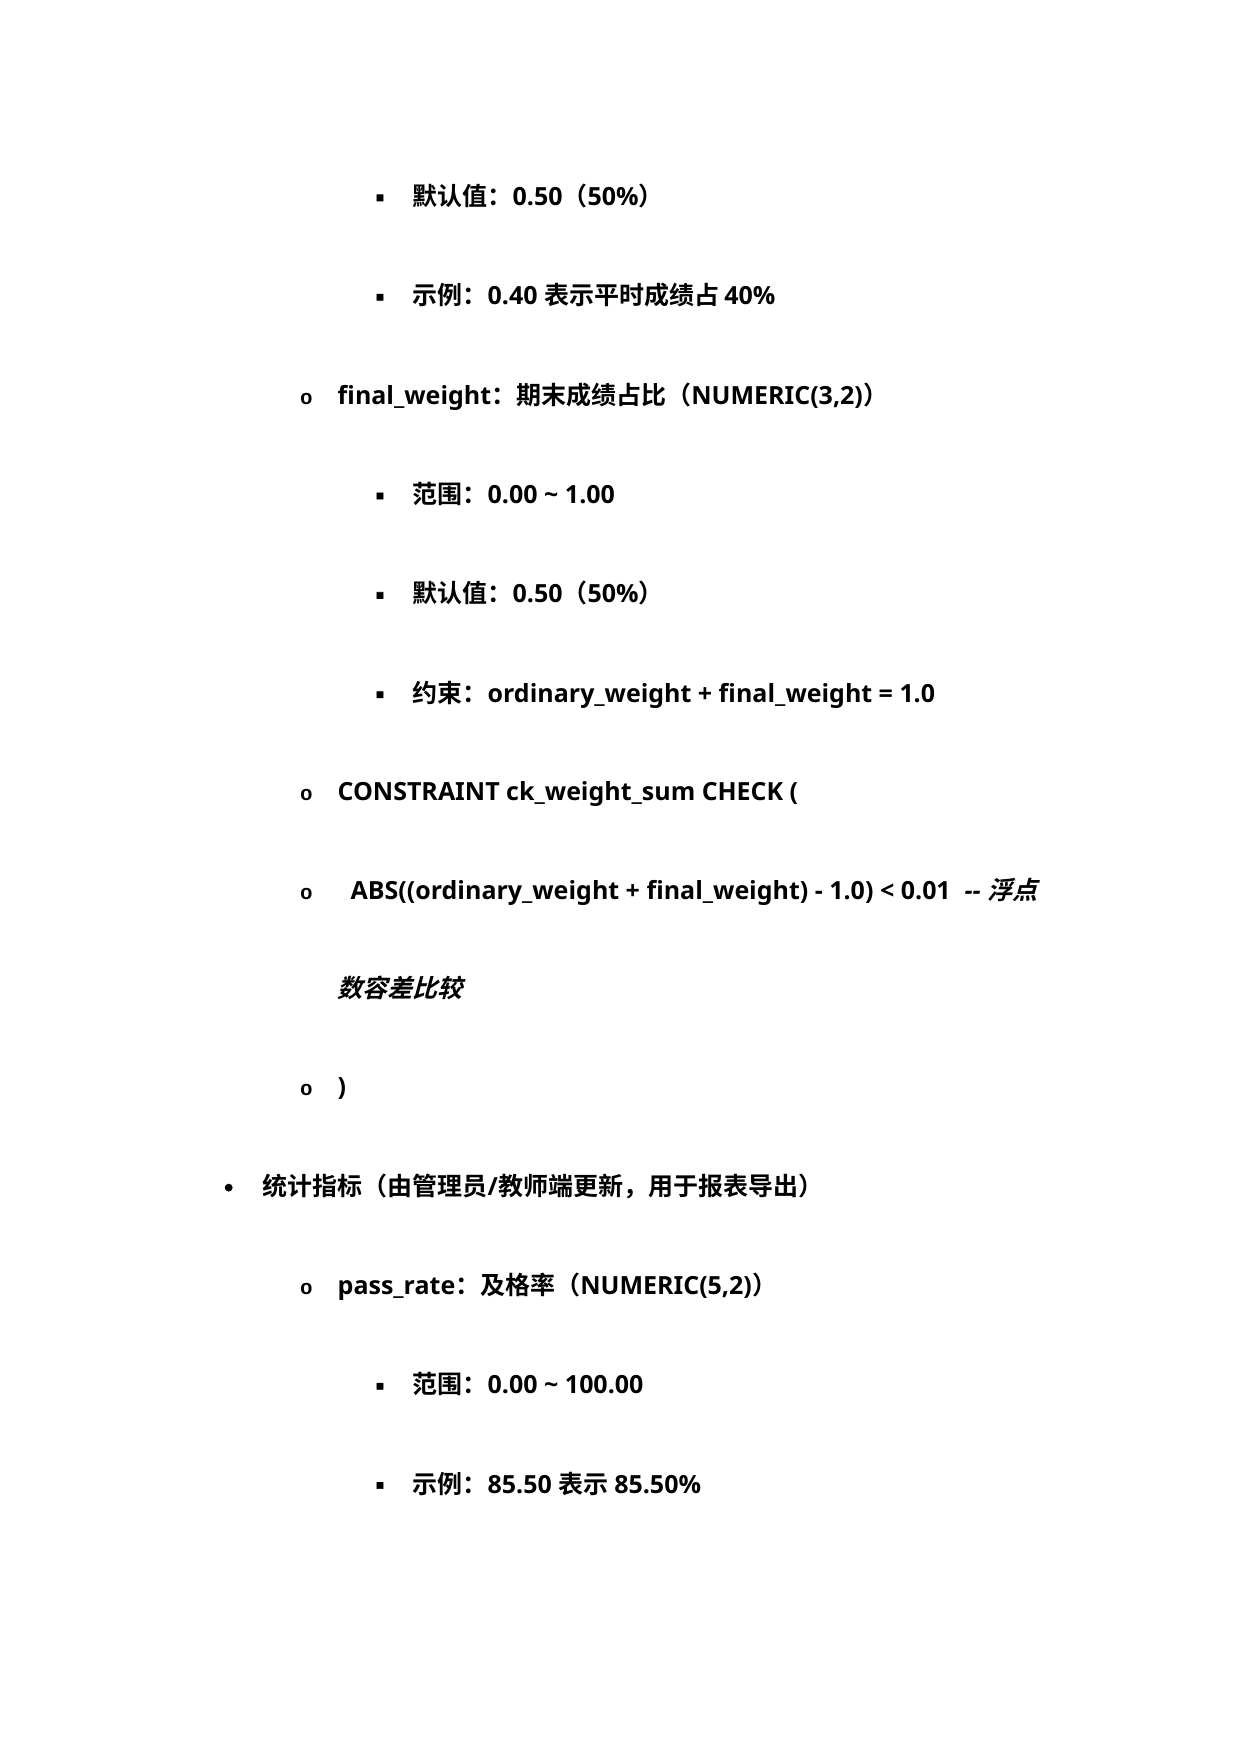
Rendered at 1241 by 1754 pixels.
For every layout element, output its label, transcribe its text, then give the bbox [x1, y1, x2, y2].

list pass_rate：及格率（NUMERIC(5,2)） [300, 1251, 1053, 1316]
list ) [300, 1053, 1053, 1118]
list CONSTRAINT ck_weight_sum CHECK ( [300, 758, 1053, 823]
list ABS((ordinary_weight + final_weight) - 1.0) < 0.01 -- 浮点数容差比较 [300, 856, 1053, 1019]
list 约束：ordinary_weight + final_weight = 1.0 [375, 659, 1053, 724]
list 默认值：0.50（50%） [375, 162, 1053, 227]
list final_weight：期末成绩占比（NUMERIC(3,2)） [300, 361, 1053, 426]
list 示例：0.40 表示平时成绩占40% [375, 261, 1053, 326]
list 统计指标（由管理员/教师端更新，用于报表导出） [225, 1152, 1053, 1217]
list 示例：85.50 表示 85.50% [375, 1450, 1053, 1515]
list 范围：0.00 ~ 1.00 [375, 460, 1053, 525]
list 范围：0.00 ~ 100.00 [375, 1350, 1053, 1415]
list 默认值：0.50（50%） [375, 559, 1053, 624]
